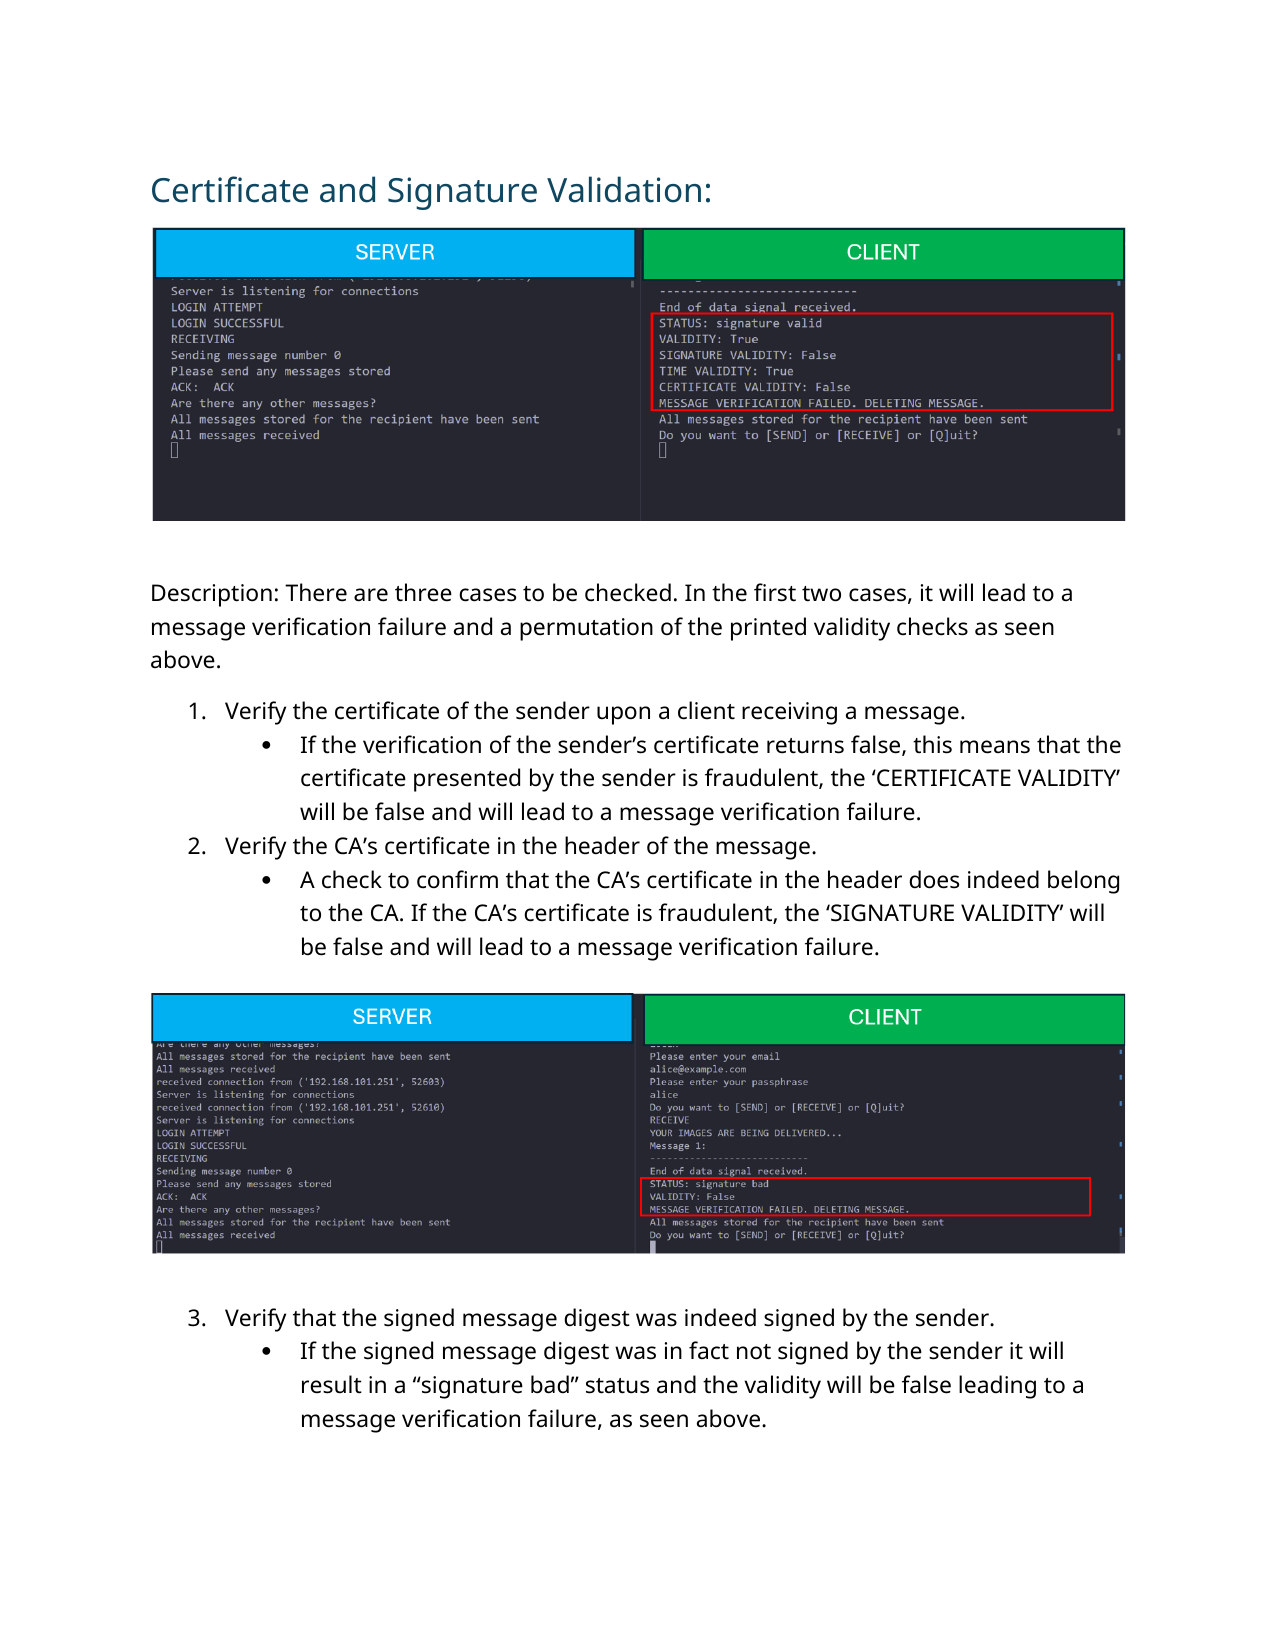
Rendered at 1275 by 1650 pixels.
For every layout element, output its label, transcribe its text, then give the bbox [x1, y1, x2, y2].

picture [150, 991, 1125, 1256]
picture [646, 996, 1125, 1044]
text Description: There are three cases to be checked. In the first two cases, it will lead to a message verification failure and a permutation of the printed validity checks as seen above. [150, 577, 1125, 676]
subtitle Certificate and Signature Validation: [150, 167, 1125, 212]
picture [150, 226, 1126, 521]
list If the signed message digest was in fact not signed by the sender it will result in a “signature bad” status and the validity will be false leading to a message verification failure, as seen above. [262, 1335, 1125, 1434]
picture [644, 231, 1122, 278]
list Verify the certificate of the sender upon a client receiving a message. [187, 695, 1125, 726]
list Verify the CA’s certificate in the header of the message. [187, 830, 1125, 861]
list Verify that the signed message digest was indeed signed by the sender. [187, 1301, 1125, 1333]
list A check to confirm that the CA’s certificate in the header does indeed belong to the CA. If the CA’s certificate is fraudulent, the ‘SIGNATURE VALIDITY’ will be false and will lead to a message verification failure. [262, 863, 1125, 962]
list If the verification of the sender’s certificate returns false, this means that the certificate presented by the sender is fraudulent, the ‘CERTIFICATE VALIDITY’ will be false and will lead to a message verification failure. [262, 728, 1125, 827]
